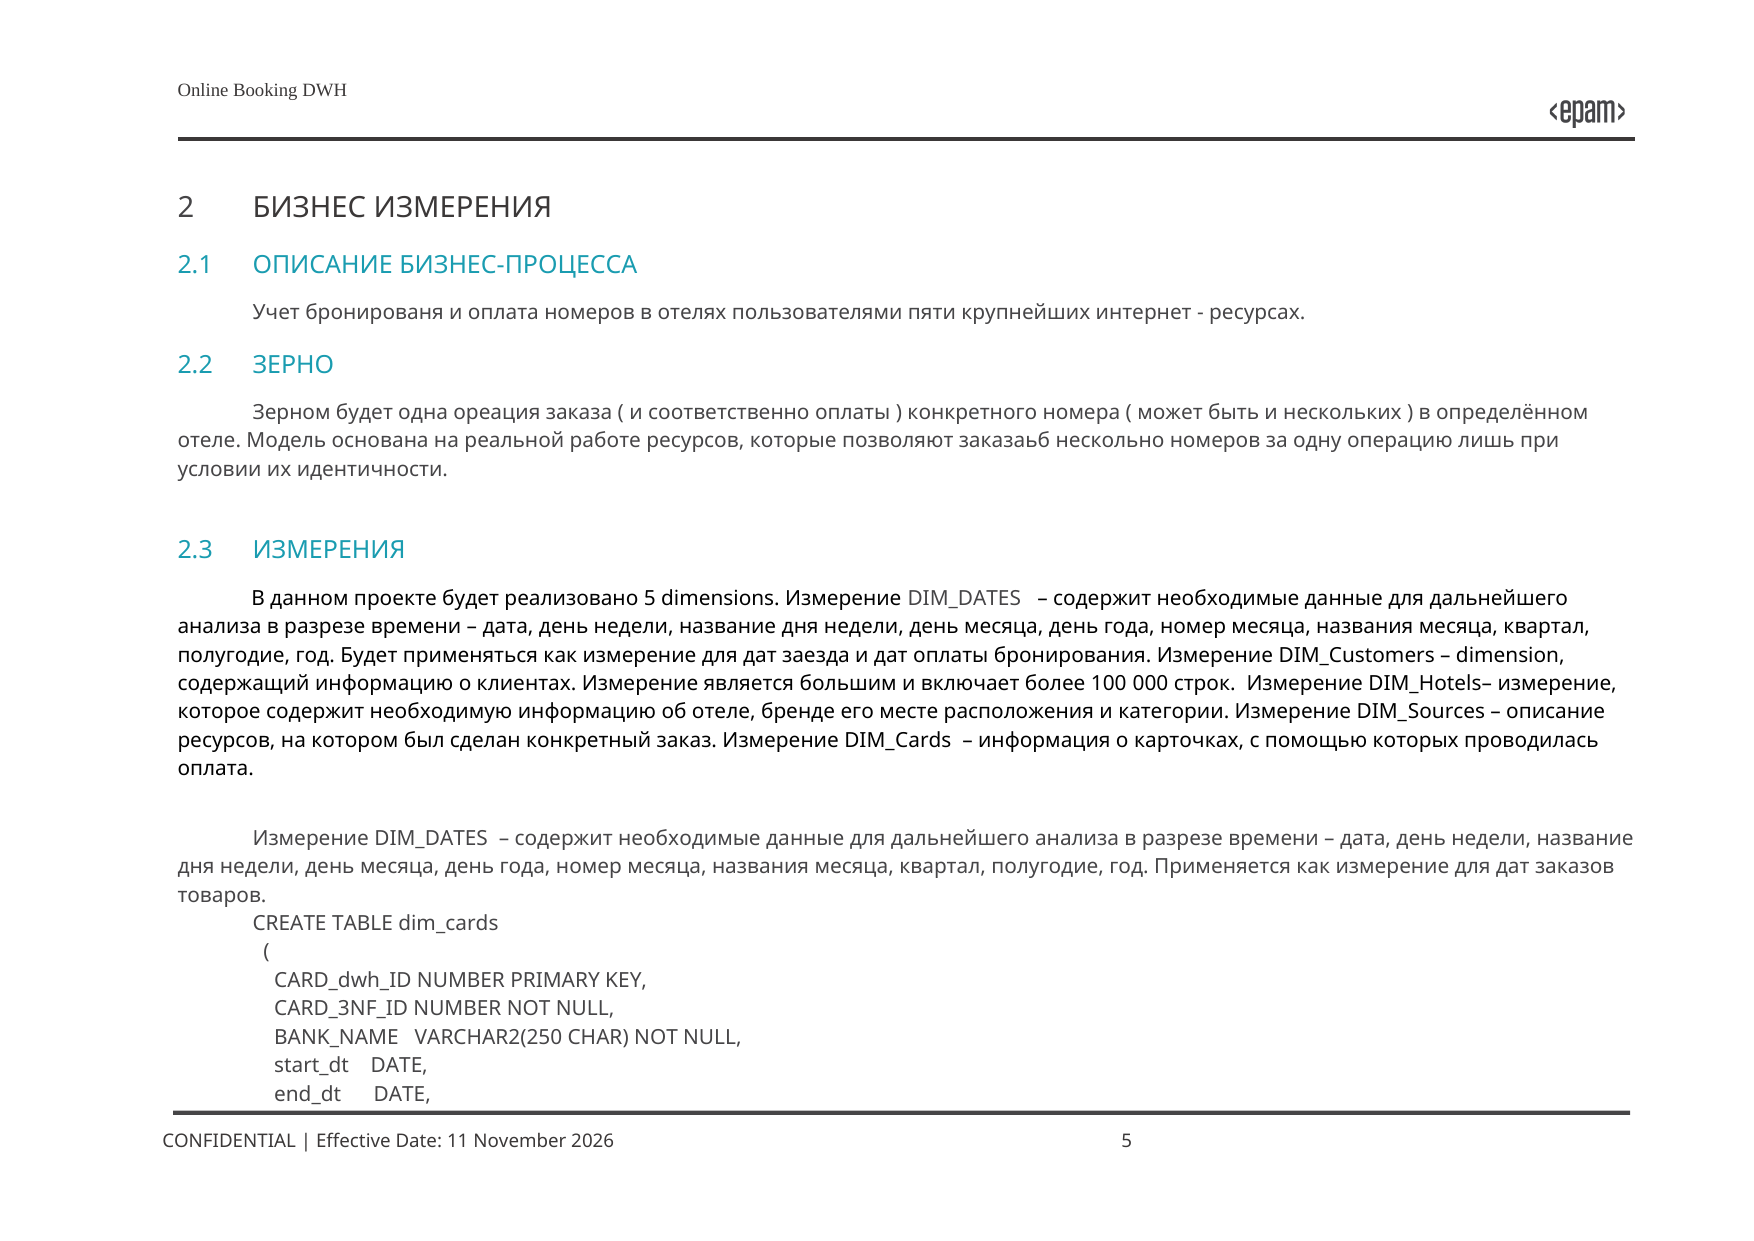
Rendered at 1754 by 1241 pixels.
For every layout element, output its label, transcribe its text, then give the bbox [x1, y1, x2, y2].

text CARD_3NF_ID NUMBER NOT NULL, [252, 993, 1636, 1022]
text start_dt DATE, [252, 1050, 1636, 1079]
text Зерном будет одна ореация заказа ( и соответственно оплаты ) конкретного номера ( может быть и нескольких ) в определённом отеле. Модель основана на реальной работе ресурсов, которые позволяют заказаьб нескольно номеров за одну операцию лишь при условии их идентичности. [177, 397, 1636, 482]
text end_dt DATE, [252, 1079, 1636, 1107]
text Измерение DIM_DATES – содержит необходимые данные для дальнейшего анализа в разрезе времени – дата, день недели, название дня недели, день месяца, день года, номер месяца, названия месяца, квартал, полугодие, год. Применяется как измерение для дат заказов товаров. [177, 823, 1636, 908]
text CREATE TABLE dim_cards [252, 908, 1636, 937]
text BANK_NAME VARCHAR2(250 CHAR) NOT NULL, [252, 1022, 1636, 1050]
text ( [252, 937, 1636, 965]
text CARD_dwh_ID NUMBER PRIMARY KEY, [252, 965, 1636, 993]
subtitle Зерно [177, 346, 1636, 381]
list В данном проекте будет реализовано 5 dimensions. Измерение DIM_DATES – содержит необходимые данные для дальнейшего анализа в разрезе времени – дата, день недели, название дня недели, день месяца, день года, номер месяца, названия месяца, квартал, полугодие, год. Будет применяться как измерение для дат заезда и дат оплаты бронирования. Измерение DIM_Customers – dimension, содержащий информацию о клиентах. Измерение является большим и включает более 100 000 строк. Измерение DIM_Hotels– измерение, которое содержит необходимую информацию об отеле, бренде его месте расположения и категории. Измерение DIM_Sources – описание ресурсов, на котором был сделан конкретный заказ. Измерение DIM_Cards – информация о карточках, с помощью которых проводилась оплата. [177, 583, 1636, 782]
subtitle Бизнес измерения [177, 186, 1636, 226]
subtitle Измерения [177, 532, 1636, 566]
subtitle Описание бизнес-процесса [177, 246, 1636, 281]
text Учет бронированя и оплата номеров в отелях пользователями пяти крупнейших интернет - ресурсах. [177, 297, 1636, 326]
